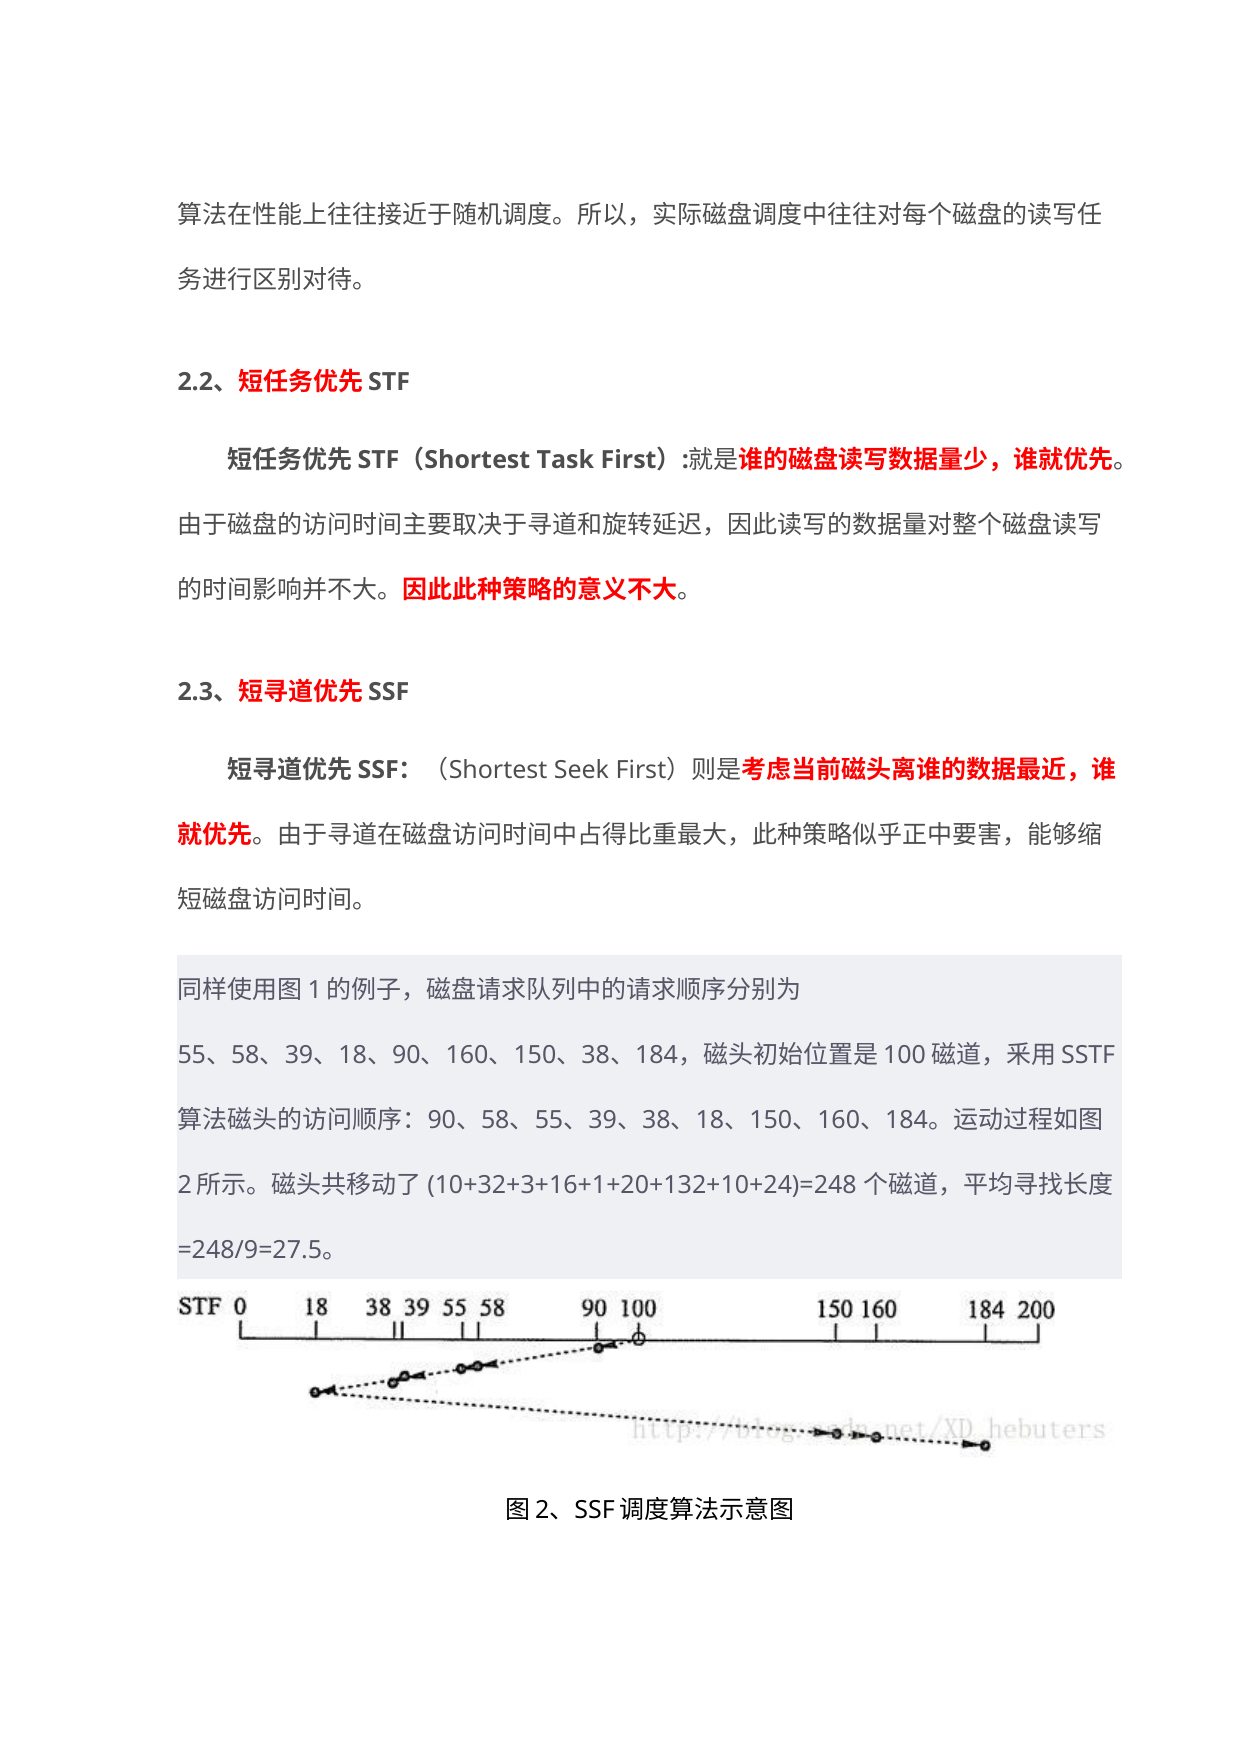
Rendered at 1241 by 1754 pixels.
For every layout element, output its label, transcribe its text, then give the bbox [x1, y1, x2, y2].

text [177, 180, 1122, 310]
text 短任务优先STF（Shortest Task First）:就是谁的磁盘读写数据量少，谁就优先。由于磁盘的访问时间主要取决于寻道和旋转延迟，因此读写的数据量对整个磁盘读写的时间影响并不大。因此此种策略的意义不大。 [177, 425, 1122, 620]
text 短寻道优先SSF：（Shortest Seek First）则是考虑当前磁头离谁的数据最近，谁就优先。由于寻道在磁盘访问时间中占得比重最大，此种策略似乎正中要害，能够缩短磁盘访问时间。 [177, 735, 1122, 930]
subtitle 2.3、短寻道优先SSF [177, 657, 1122, 722]
text 同样使用图1的例子，磁盘请求队列中的请求顺序分别为55、58、39、18、90、160、150、38、184，磁头初始位置是100磁道，釆用SSTF算法磁头的访问顺序：90、58、55、39、38、18、150、160、184。运动过程如图2所示。磁头共移动了 (10+32+3+16+1+20+132+10+24)=248 个磁道，平均寻找长度=248/9=27.5。 [177, 955, 1122, 1279]
subtitle 2.2、短任务优先STF [177, 347, 1122, 412]
text 图2、SSF调度算法示意图 [177, 1475, 1122, 1540]
picture [177, 1279, 1123, 1459]
